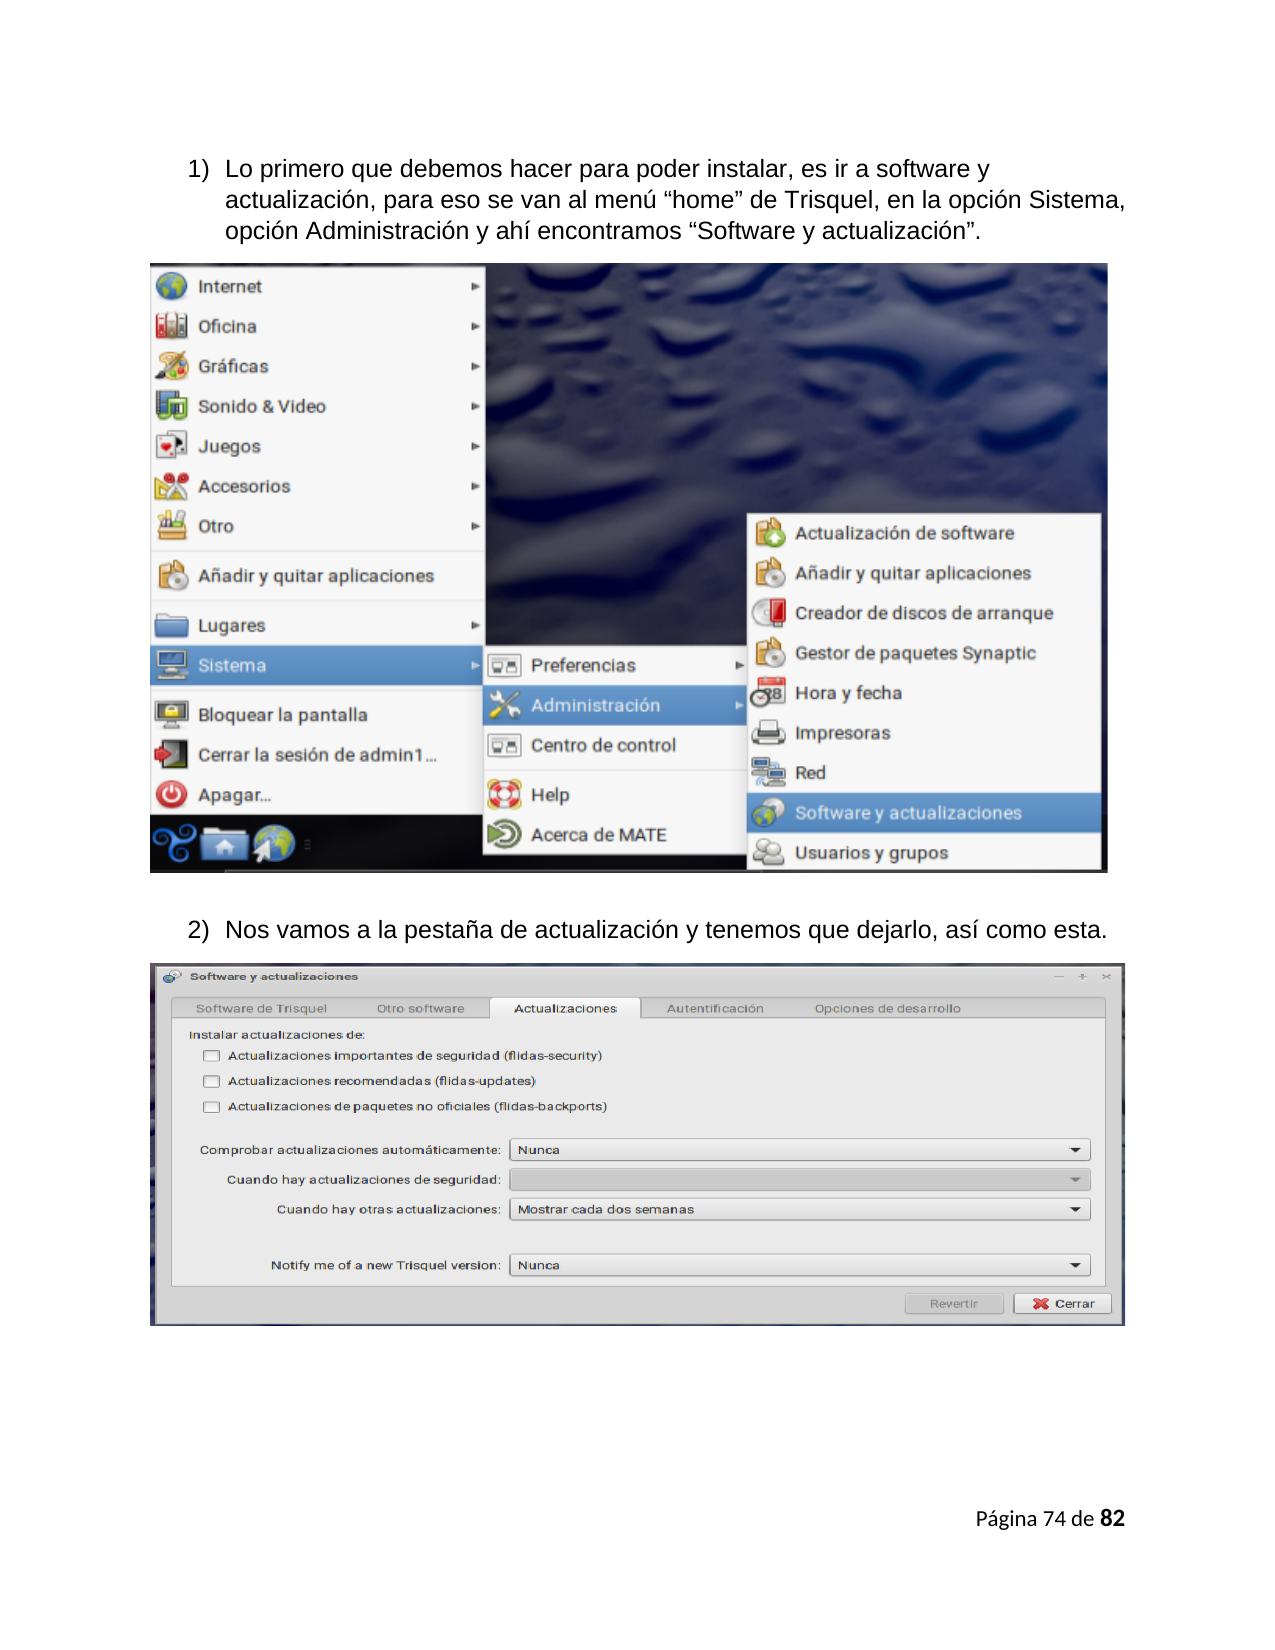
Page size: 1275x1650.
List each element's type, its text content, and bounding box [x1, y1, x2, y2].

picture [150, 963, 1125, 1326]
picture [150, 263, 1108, 873]
list Nos vamos a la pestaña de actualización y tenemos que dejarlo, así como esta. [187, 916, 1141, 944]
list Lo primero que debemos hacer para poder instalar, es ir a software y actualización, para eso se van al menú “home” de Trisquel, en la opción Sistema, opción Administración y ahí encontramos “Software y actualización”. [187, 154, 1141, 244]
